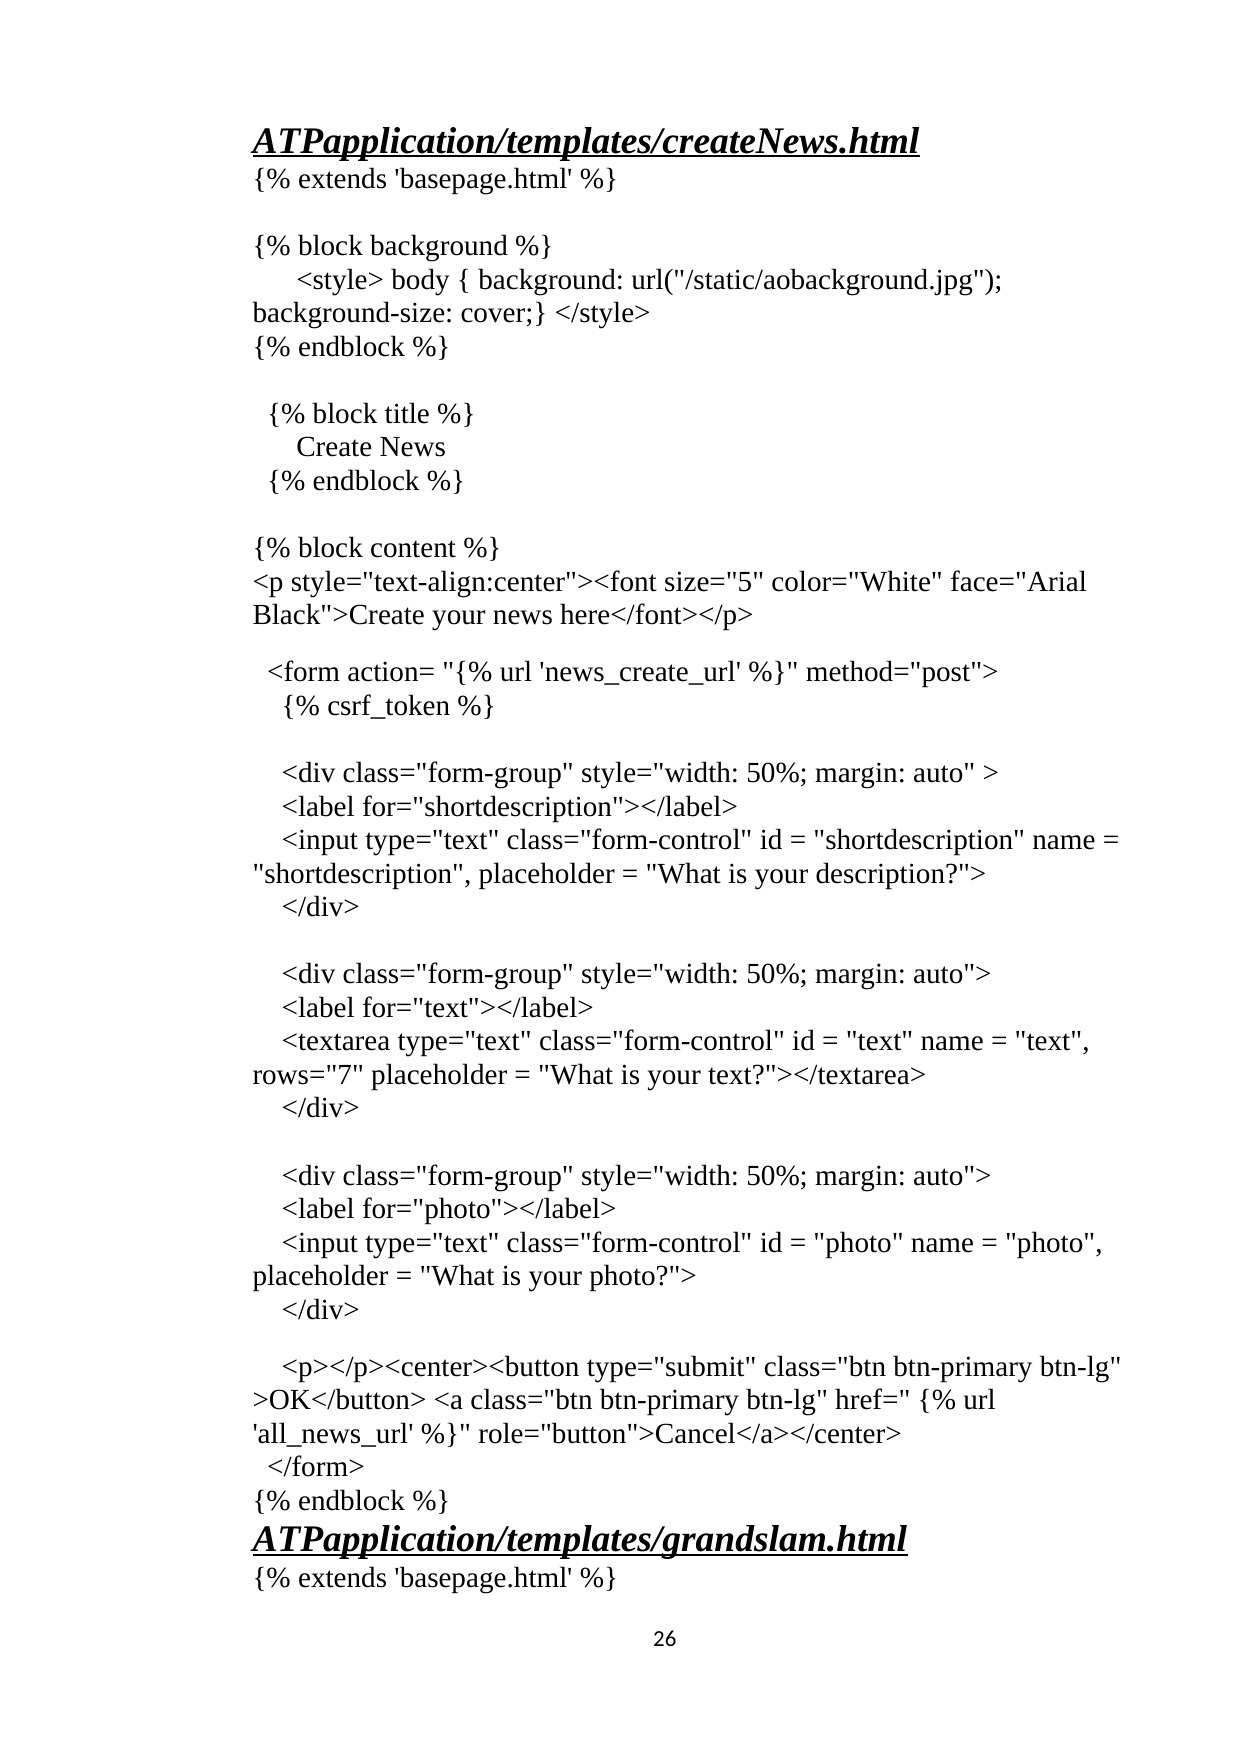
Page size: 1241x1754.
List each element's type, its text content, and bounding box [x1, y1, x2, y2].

text <label for="text"></label> [252, 990, 1122, 1023]
text <form action= "{% url 'news_create_url' %}" method="post"> [252, 654, 1122, 688]
text </form> [252, 1449, 1122, 1483]
text {% csrf_token %} [252, 688, 1122, 722]
text {% endblock %} [252, 329, 1122, 362]
text <label for="photo"></label> [252, 1191, 1122, 1225]
text {% block background %} [252, 228, 1122, 262]
text ATPapplication/templates/grandslam.html [252, 1517, 1122, 1560]
text {% extends 'basepage.html' %} [252, 1560, 1122, 1593]
text ATPapplication/templates/createNews.html [252, 118, 1122, 161]
text Create News [252, 429, 1122, 463]
text {% endblock %} [252, 463, 1122, 497]
text <div class="form-group" style="width: 50%; margin: auto" > [252, 755, 1122, 789]
text <label for="shortdescription"></label> [252, 789, 1122, 822]
text {% block content %} [252, 530, 1122, 564]
text {% extends 'basepage.html' %} [252, 161, 1122, 195]
text <div class="form-group" style="width: 50%; margin: auto"> [252, 1158, 1122, 1191]
text </div> [252, 889, 1122, 923]
text <style> body { background: url("/static/aobackground.jpg"); background-size: cover;} </style> [252, 262, 1122, 329]
text <textarea type="text" class="form-control" id = "text" name = "text", rows="7" placeholder = "What is your text?"></textarea> [252, 1023, 1122, 1091]
text <input type="text" class="form-control" id = "shortdescription" name = "shortdescription", placeholder = "What is your description?"> [252, 822, 1122, 889]
text <p></p><center><button type="submit" class="btn btn-primary btn-lg" >OK</button> <a class="btn btn-primary btn-lg" href=" {% url 'all_news_url' %}" role="button">Cancel</a></center> [252, 1349, 1122, 1449]
text <p style="text-align:center"><font size="5" color="White" face="Arial Black">Create your news here</font></p> [252, 564, 1122, 631]
text </div> [252, 1091, 1122, 1124]
text <input type="text" class="form-control" id = "photo" name = "photo", placeholder = "What is your photo?"> [252, 1225, 1122, 1292]
text {% block title %} [252, 396, 1122, 429]
text </div> [252, 1292, 1122, 1325]
text {% endblock %} [252, 1483, 1122, 1517]
text <div class="form-group" style="width: 50%; margin: auto"> [252, 956, 1122, 990]
